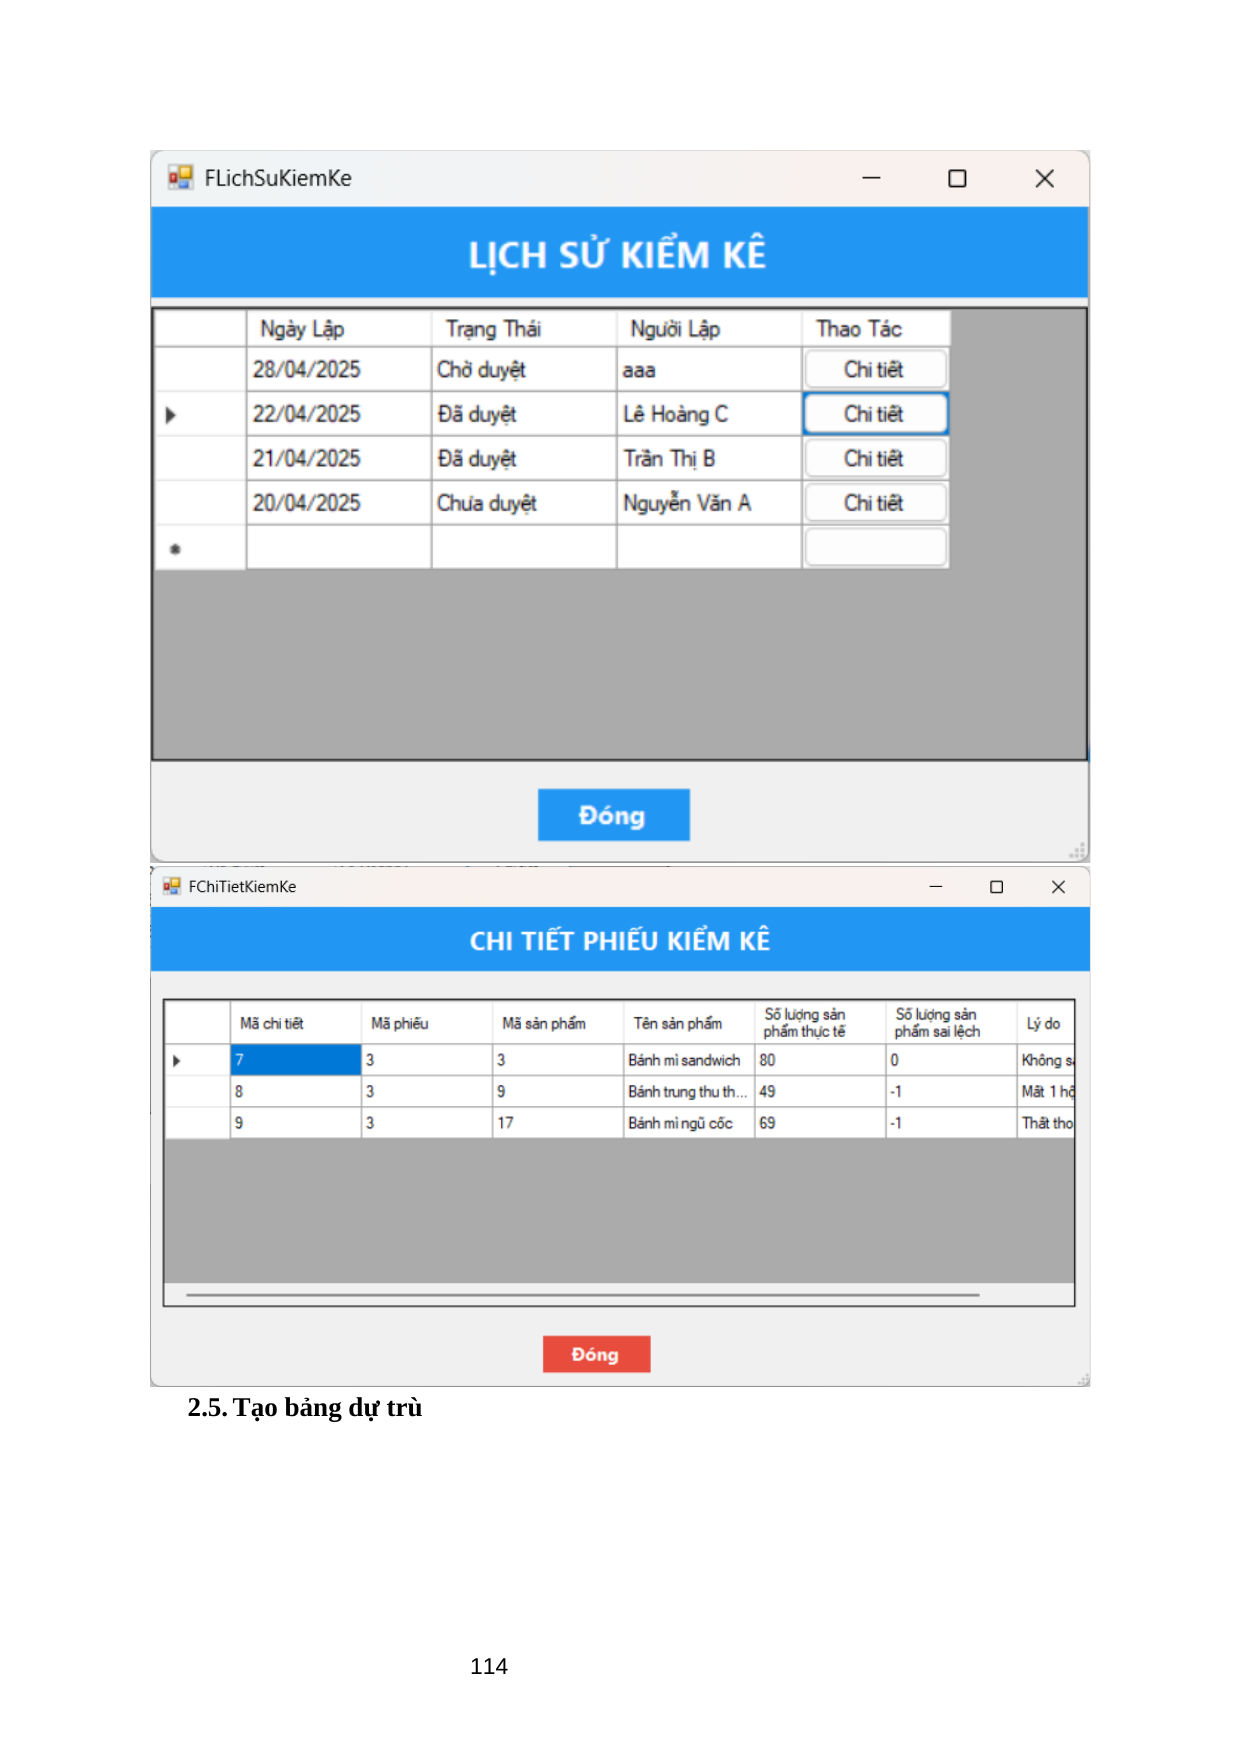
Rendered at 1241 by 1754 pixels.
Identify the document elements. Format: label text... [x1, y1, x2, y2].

picture [150, 866, 1091, 1387]
list Tạo bảng dự trù [187, 1391, 1090, 1422]
picture [150, 150, 1091, 863]
